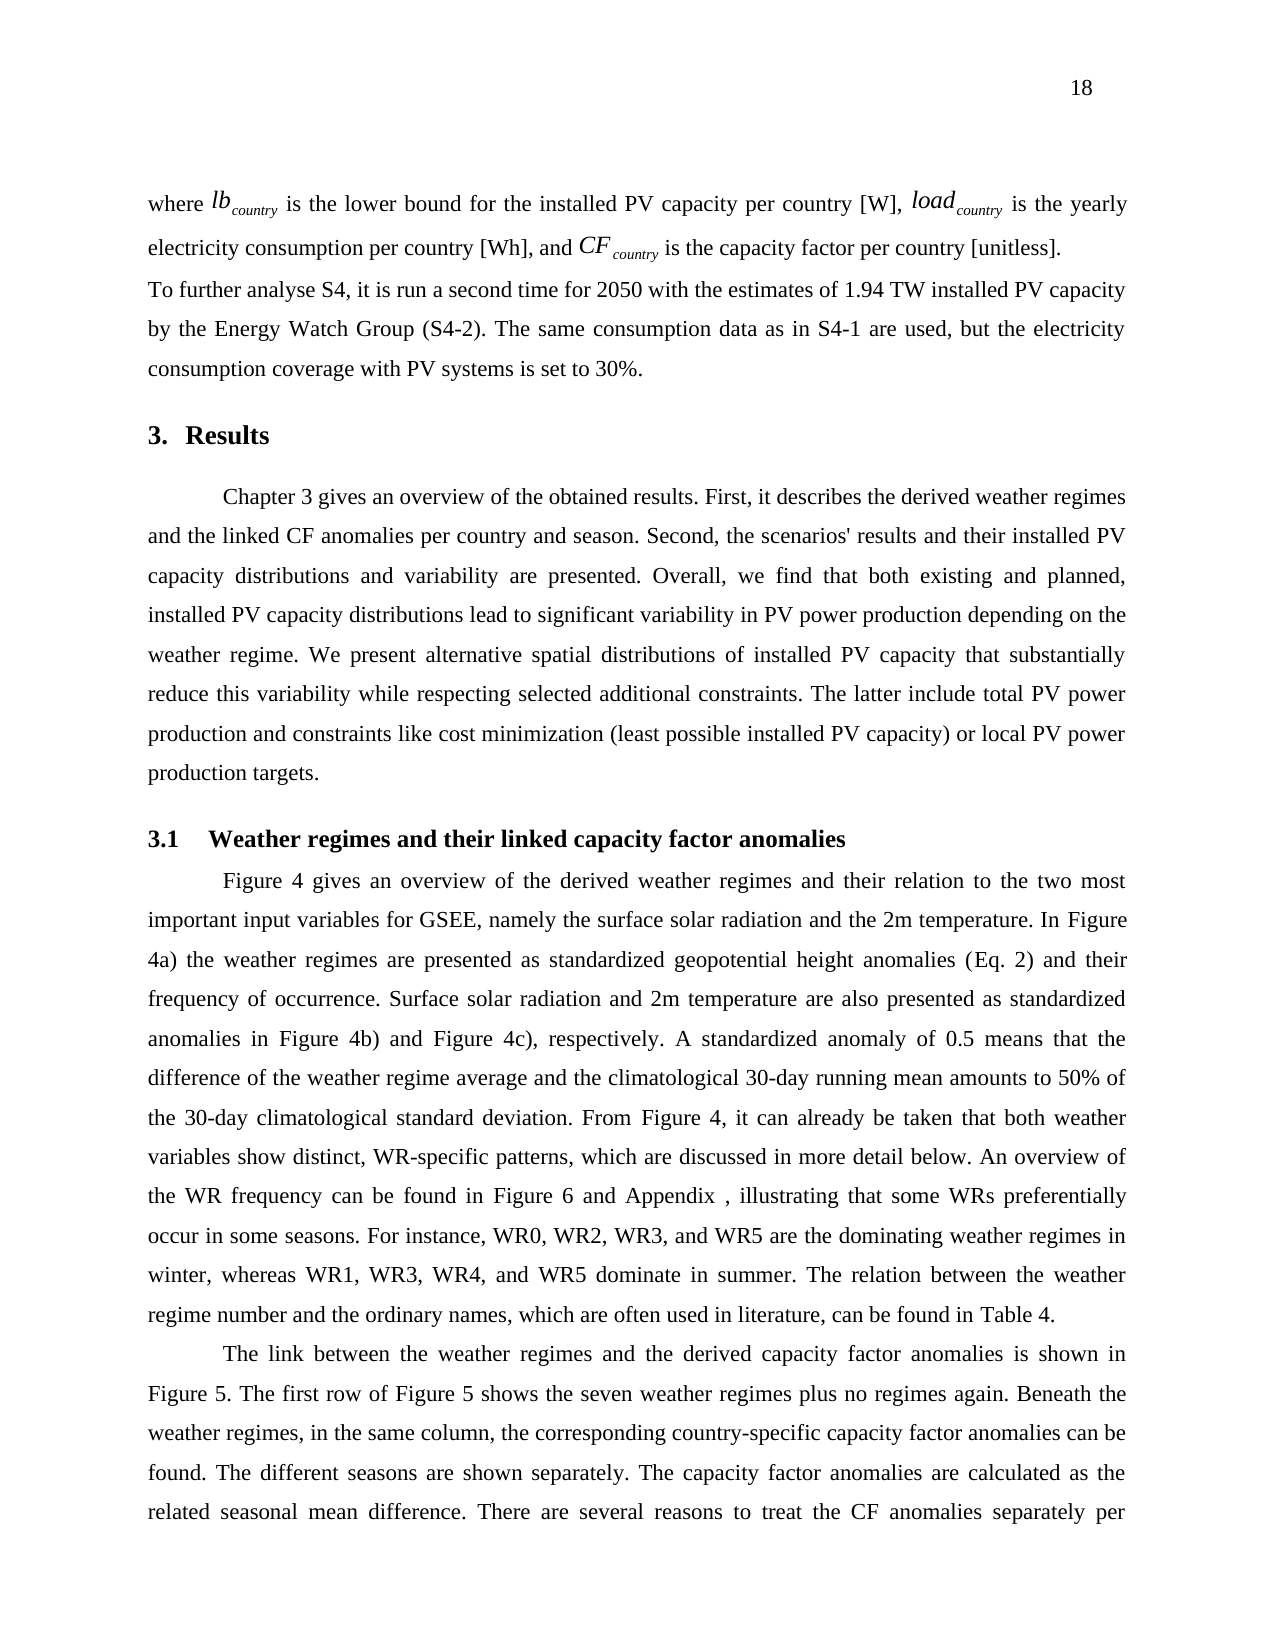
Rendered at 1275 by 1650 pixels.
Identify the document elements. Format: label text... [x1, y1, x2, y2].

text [148, 1341, 1127, 1525]
text To further analyse S4, it is run a second time for 2050 with the estimates of 1.94 TW installed PV capacity by the Energy Watch Group (S4-2). The same consumption data as in S4-1 are used, but the electricity consumption coverage with PV systems is set to 30%. [148, 276, 1127, 381]
text Chapter 3 gives an overview of the obtained results. First, it describes the derived weather regimes and the linked CF anomalies per country and season. Second, the scenarios' results and their installed PV capacity distributions and variability are presented. Overall, we find that both existing and planned, installed PV capacity distributions lead to significant variability in PV power production depending on the weather regime. We present alternative spatial distributions of installed PV capacity that substantially reduce this variability while respecting selected additional constraints. The latter include total PV power production and constraints like cost minimization (least possible installed PV capacity) or local PV power production targets. [148, 483, 1127, 786]
subtitle Results [148, 419, 1127, 451]
text where is the lower bound for the installed PV capacity per country [W], is the yearly electricity consumption per country [Wh], and is the capacity factor per country [unitless]. [148, 148, 1127, 263]
subtitle Weather regimes and their linked capacity factor anomalies [148, 824, 1127, 852]
text Figure 4 gives an overview of the derived weather regimes and their relation to the two most important input variables for GSEE, namely the surface solar radiation and the 2m temperature. In Figure 4a) the weather regimes are presented as standardized geopotential height anomalies (Eq. 2) and their frequency of occurrence. Surface solar radiation and 2m temperature are also presented as standardized anomalies in Figure 4b) and Figure 4c), respectively. A standardized anomaly of 0.5 means that the difference of the weather regime average and the climatological 30-day running mean amounts to 50% of the 30-day climatological standard deviation. From Figure 4, it can already be taken that both weather variables show distinct, WR-specific patterns, which are discussed in more detail below. An overview of the WR frequency can be found in Figure 6 and Appendix Table 8, illustrating that some WRs preferentially occur in some seasons. For instance, WR0, WR2, WR3, and WR5 are the dominating weather regimes in winter, whereas WR1, WR3, WR4, and WR5 dominate in summer. The relation between the weather regime number and the ordinary names, which are often used in literature, can be found in Table 4. [148, 867, 1127, 1327]
